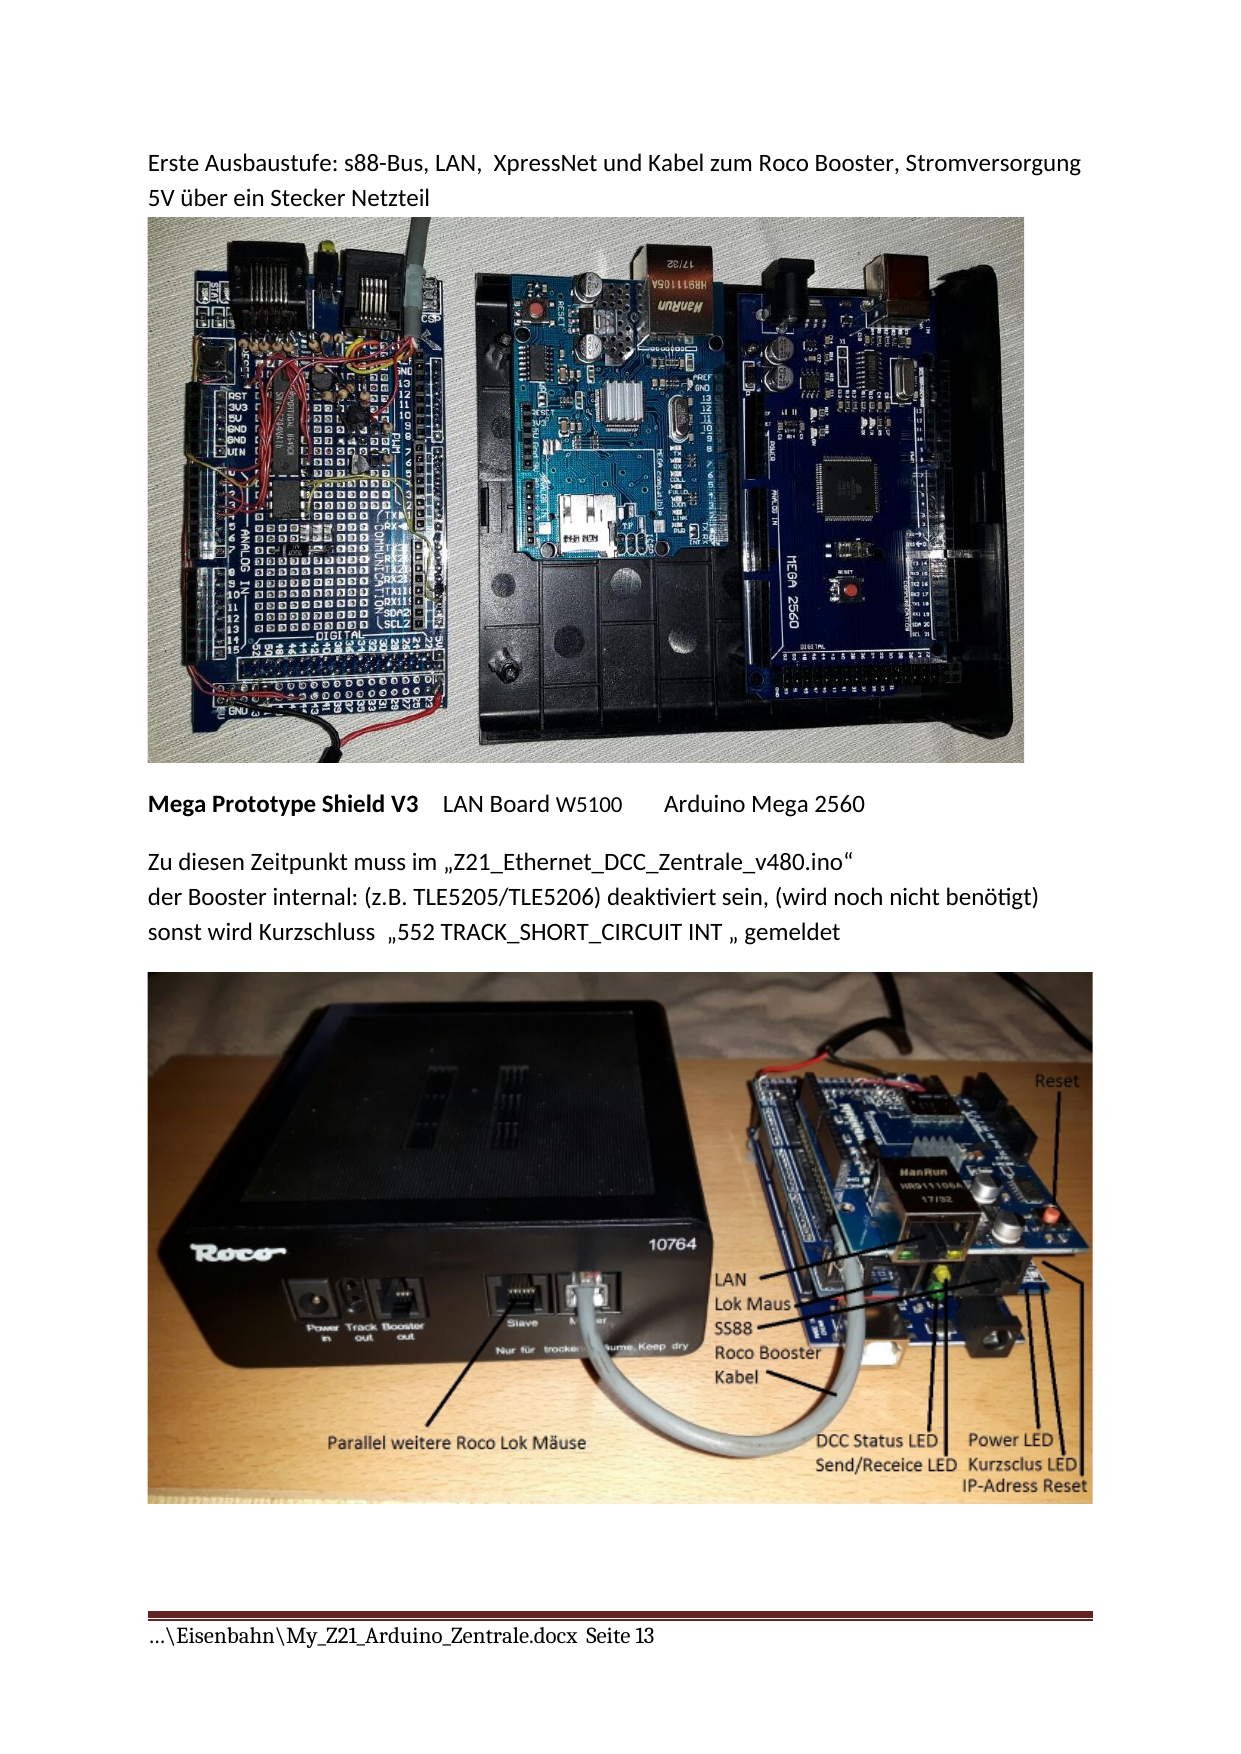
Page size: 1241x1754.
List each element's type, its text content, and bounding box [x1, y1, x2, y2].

picture [147, 972, 1093, 1504]
picture [147, 217, 1025, 763]
text Mega Prototype Shield V3 LAN Board W5100 Arduino Mega 2560 [148, 788, 1093, 818]
text Zu diesen Zeitpunkt muss im „Z21_Ethernet_DCC_Zentrale_v480.ino“ der Booster internal: (z.B. TLE5205/TLE5206) deaktiviert sein, (wird noch nicht benötigt) sonst wird Kurzschluss „552 TRACK_SHORT_CIRCUIT INT „ gemeldet [148, 846, 1093, 947]
